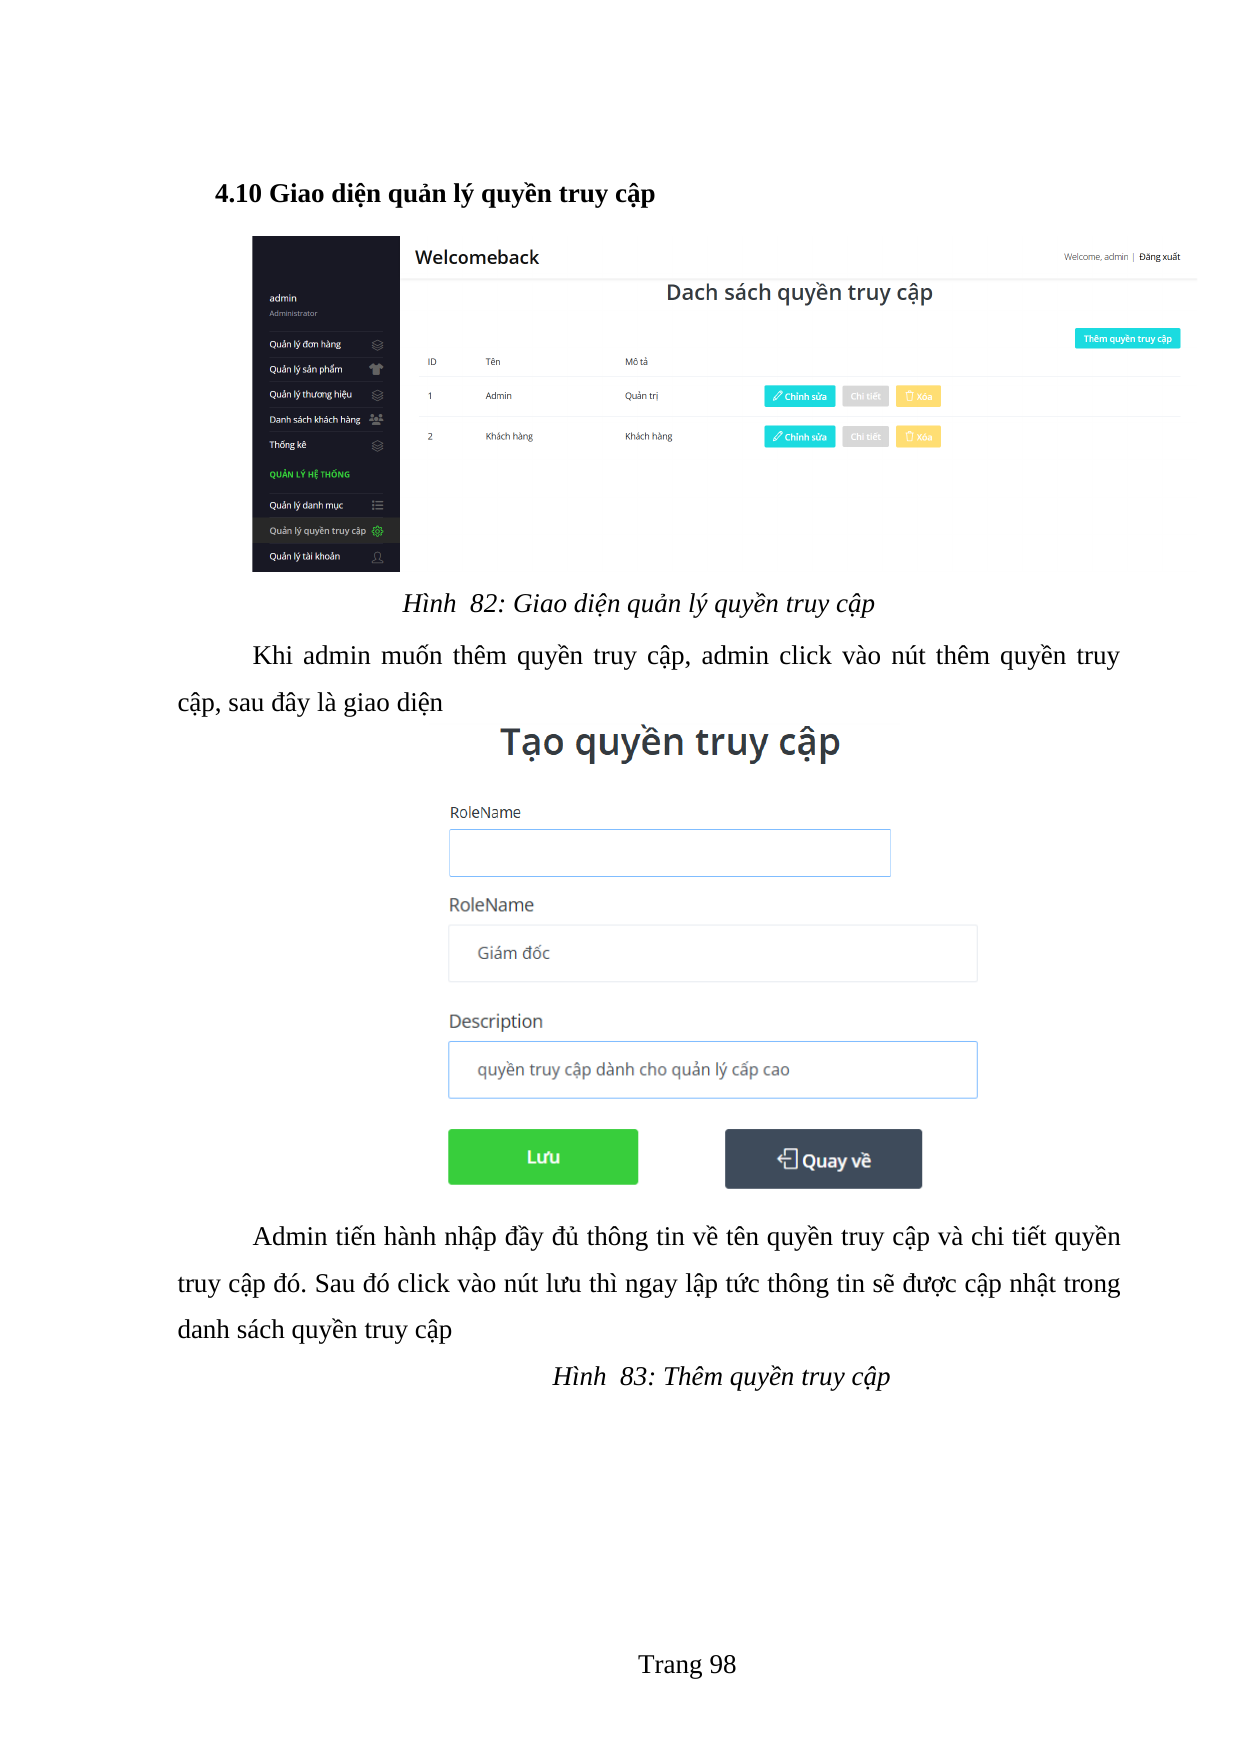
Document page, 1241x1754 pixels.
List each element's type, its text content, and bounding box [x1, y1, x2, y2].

text Khi admin muốn thêm quyền truy cập, admin click vào nút thêm quyền truy cập, sau đây là giao diện [177, 639, 1122, 717]
text Hình 82: Giao diện quản lý quyền truy cập [177, 587, 1122, 618]
picture [420, 723, 997, 1205]
subtitle 4.10 Giao diện quản lý quyền truy cập [215, 177, 1122, 208]
picture [252, 236, 1198, 572]
text Hình 83: Thêm quyền truy cập [177, 1360, 1122, 1391]
